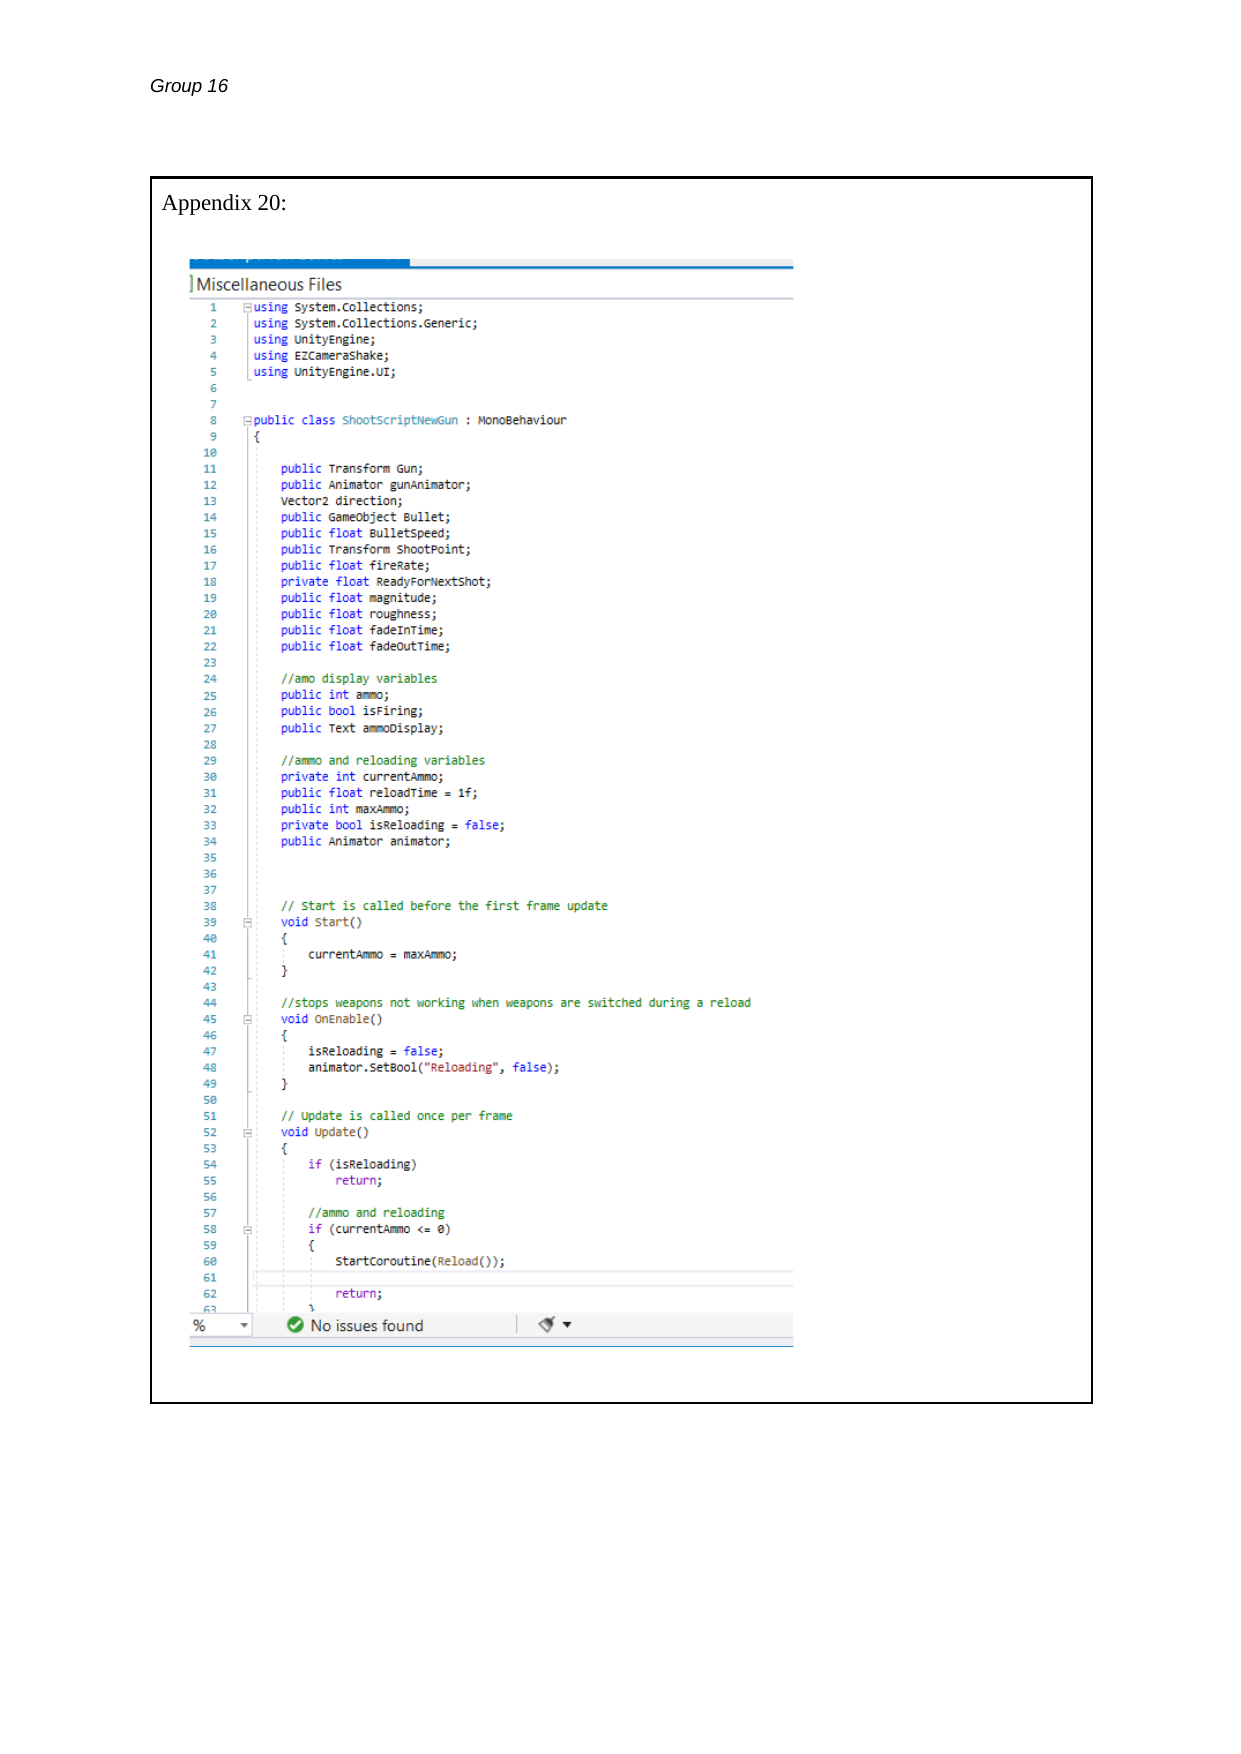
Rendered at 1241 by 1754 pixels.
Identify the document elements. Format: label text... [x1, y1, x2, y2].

table_header Appendix 20: [152, 179, 1091, 1402]
picture [189, 259, 794, 1347]
